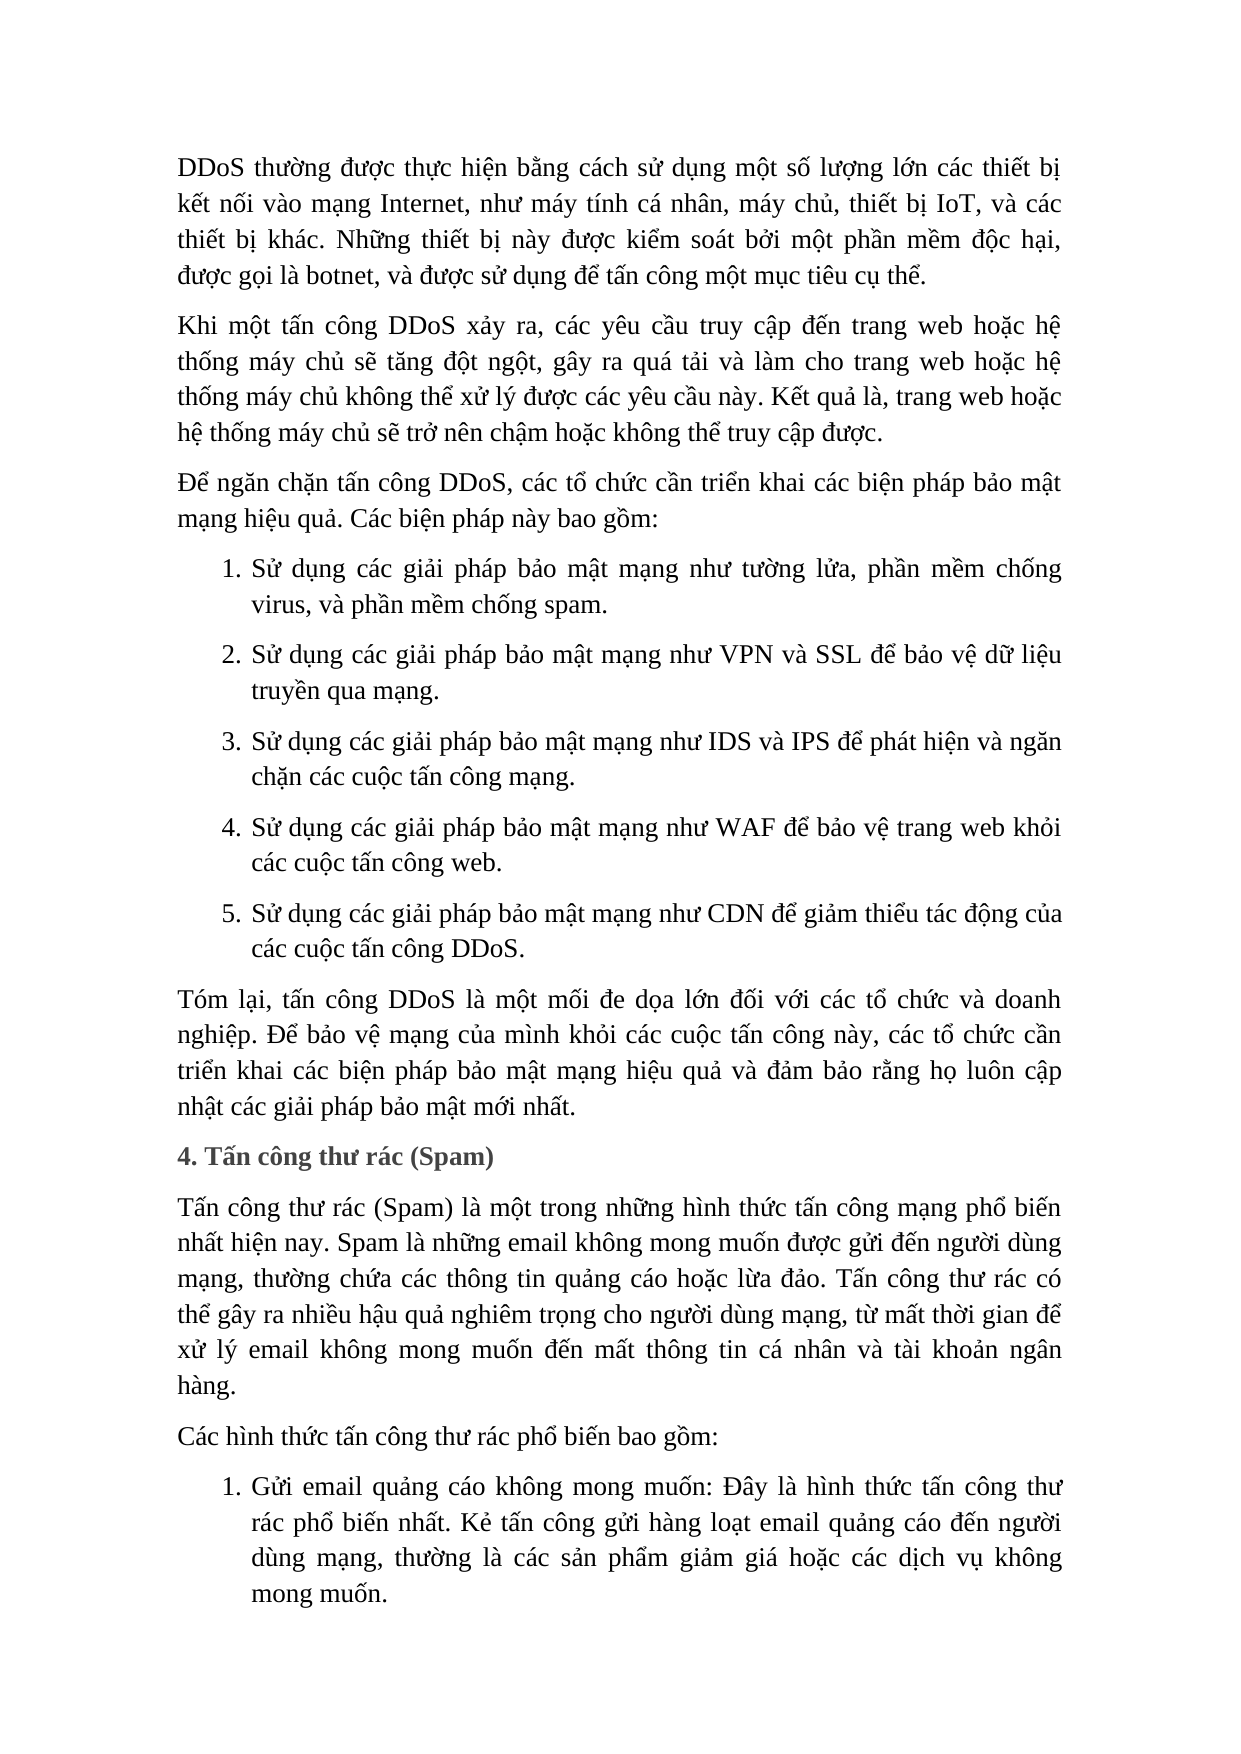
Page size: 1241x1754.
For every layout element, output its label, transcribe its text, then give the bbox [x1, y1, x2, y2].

list Sử dụng các giải pháp bảo mật mạng như CDN để giảm thiểu tác động của các cuộc tấn công DDoS. [221, 897, 1063, 964]
text Tấn công thư rác (Spam) là một trong những hình thức tấn công mạng phổ biến nhất hiện nay. Spam là những email không mong muốn được gửi đến người dùng mạng, thường chứa các thông tin quảng cáo hoặc lừa đảo. Tấn công thư rác có thể gây ra nhiều hậu quả nghiêm trọng cho người dùng mạng, từ mất thời gian để xử lý email không mong muốn đến mất thông tin cá nhân và tài khoản ngân hàng. [177, 1191, 1063, 1400]
text Tóm lại, tấn công DDoS là một mối đe dọa lớn đối với các tổ chức và doanh nghiệp. Để bảo vệ mạng của mình khỏi các cuộc tấn công này, các tổ chức cần triển khai các biện pháp bảo mật mạng hiệu quả và đảm bảo rằng họ luôn cập nhật các giải pháp bảo mật mới nhất. [177, 983, 1063, 1121]
list Gửi email quảng cáo không mong muốn: Đây là hình thức tấn công thư rác phổ biến nhất. Kẻ tấn công gửi hàng loạt email quảng cáo đến người dùng mạng, thường là các sản phẩm giảm giá hoặc các dịch vụ không mong muốn. [221, 1470, 1063, 1608]
list Sử dụng các giải pháp bảo mật mạng như VPN và SSL để bảo vệ dữ liệu truyền qua mạng. [221, 639, 1063, 706]
text Để ngăn chặn tấn công DDoS, các tổ chức cần triển khai các biện pháp bảo mật mạng hiệu quả. Các biện pháp này bao gồm: [177, 467, 1063, 533]
text 4. Tấn công thư rác (Spam) [177, 1140, 1063, 1171]
list Sử dụng các giải pháp bảo mật mạng như tường lửa, phần mềm chống virus, và phần mềm chống spam. [221, 553, 1063, 619]
text Khi một tấn công DDoS xảy ra, các yêu cầu truy cập đến trang web hoặc hệ thống máy chủ sẽ tăng đột ngột, gây ra quá tải và làm cho trang web hoặc hệ thống máy chủ không thể xử lý được các yêu cầu này. Kết quả là, trang web hoặc hệ thống máy chủ sẽ trở nên chậm hoặc không thể truy cập được. [177, 309, 1063, 447]
list Sử dụng các giải pháp bảo mật mạng như IDS và IPS để phát hiện và ngăn chặn các cuộc tấn công mạng. [221, 725, 1063, 792]
list Sử dụng các giải pháp bảo mật mạng như WAF để bảo vệ trang web khỏi các cuộc tấn công web. [221, 811, 1063, 878]
text Các hình thức tấn công thư rác phổ biến bao gồm: [177, 1419, 1063, 1451]
text DDoS thường được thực hiện bằng cách sử dụng một số lượng lớn các thiết bị kết nối vào mạng Internet, như máy tính cá nhân, máy chủ, thiết bị IoT, và các thiết bị khác. Những thiết bị này được kiểm soát bởi một phần mềm độc hại, được gọi là botnet, và được sử dụng để tấn công một mục tiêu cụ thể. [177, 152, 1063, 290]
